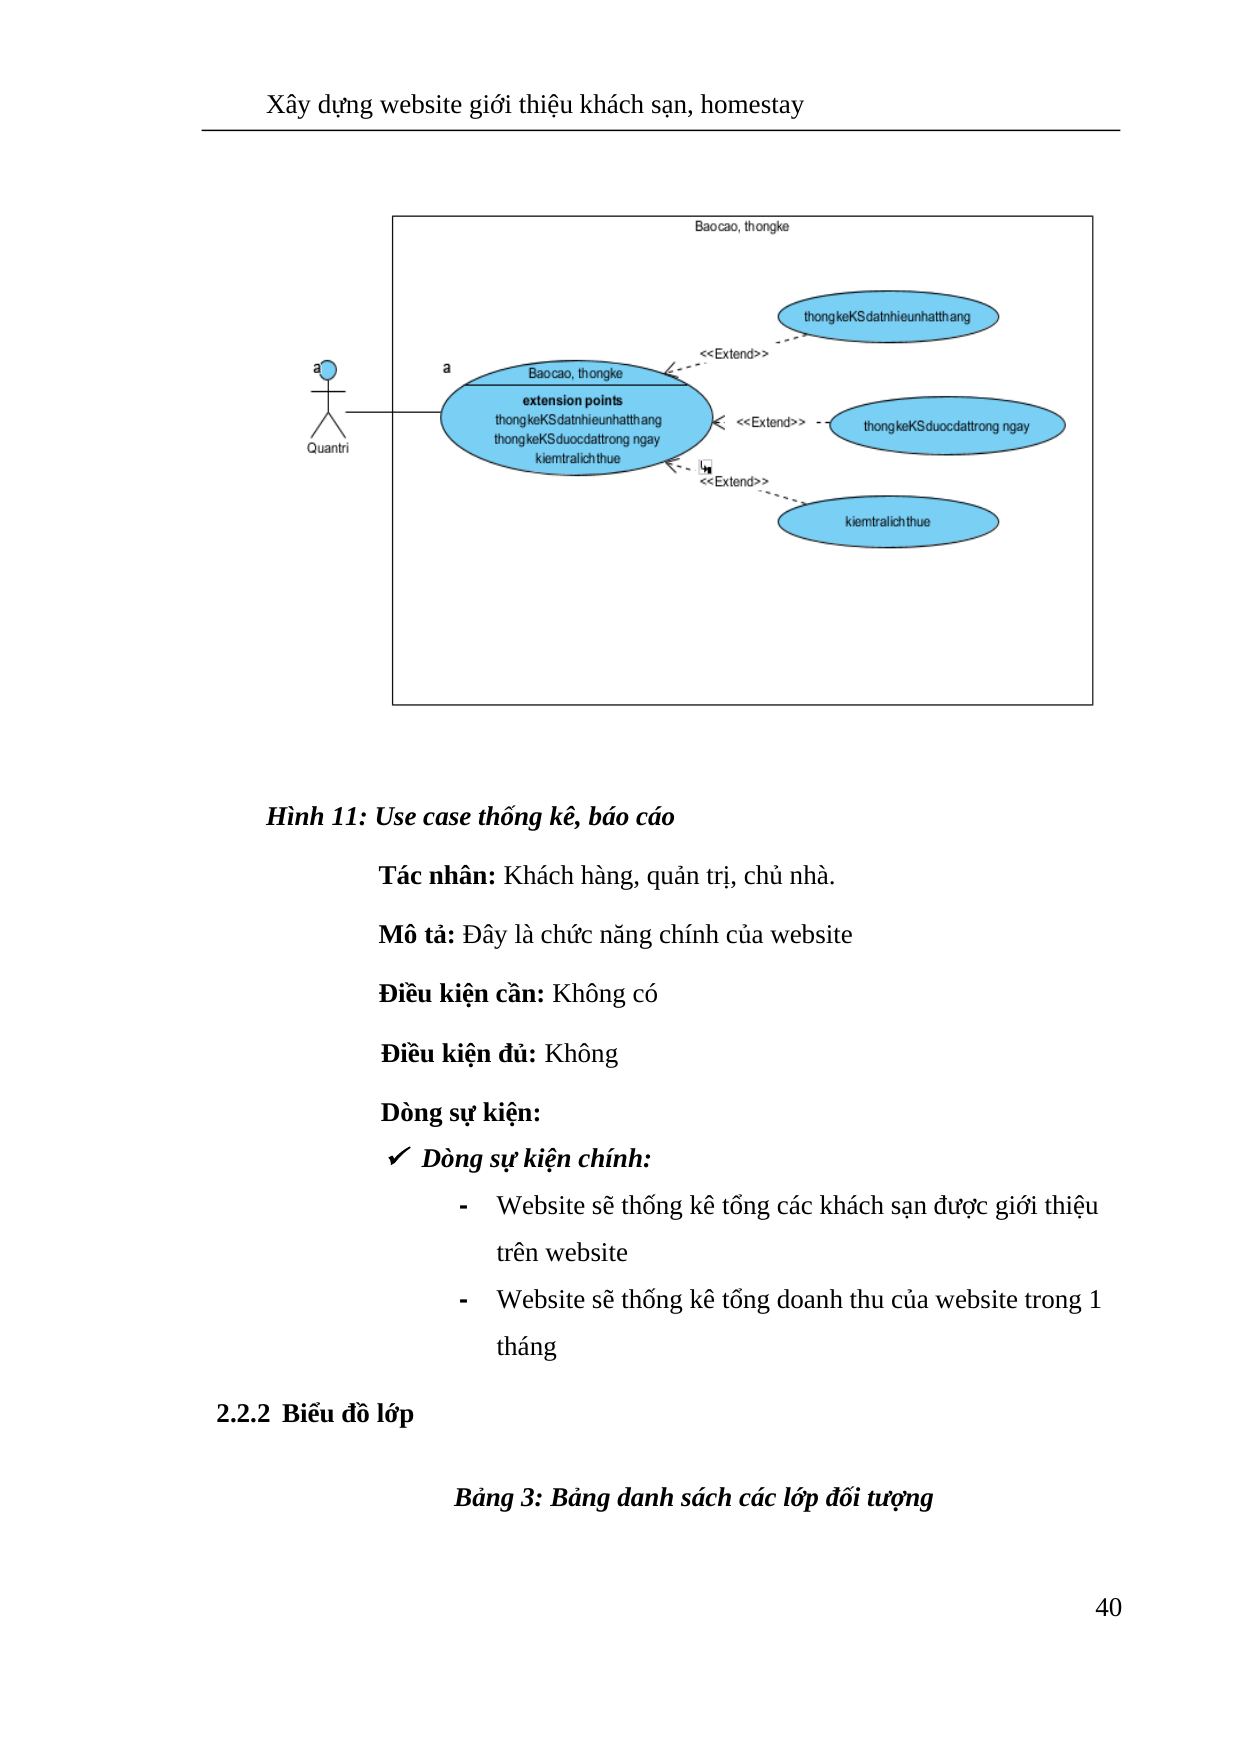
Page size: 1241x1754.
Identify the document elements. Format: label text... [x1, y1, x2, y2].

list Website sẽ thống kê tổng doanh thu của website trong 1 tháng [459, 1283, 1122, 1361]
list Website sẽ thống kê tổng các khách sạn được giới thiệu trên website [459, 1189, 1122, 1267]
text Dòng sự kiện: [207, 1096, 1122, 1127]
text Hình 11: Use case thống kê, báo cáo [207, 800, 1122, 831]
text Biểu đồ lớp [216, 1397, 1122, 1428]
text Điều kiện đủ: Không [207, 1037, 1122, 1068]
list Dòng sự kiện chính: [384, 1142, 1122, 1174]
picture [244, 177, 1160, 747]
text Bảng 3: Bảng danh sách các lớp đối tượng [207, 1481, 1122, 1512]
text Tác nhân: Khách hàng, quản trị, chủ nhà. [319, 859, 1122, 890]
text Điều kiện cần: Không có [319, 977, 1122, 1009]
text Mô tả: Đây là chức năng chính của website [319, 918, 1122, 949]
